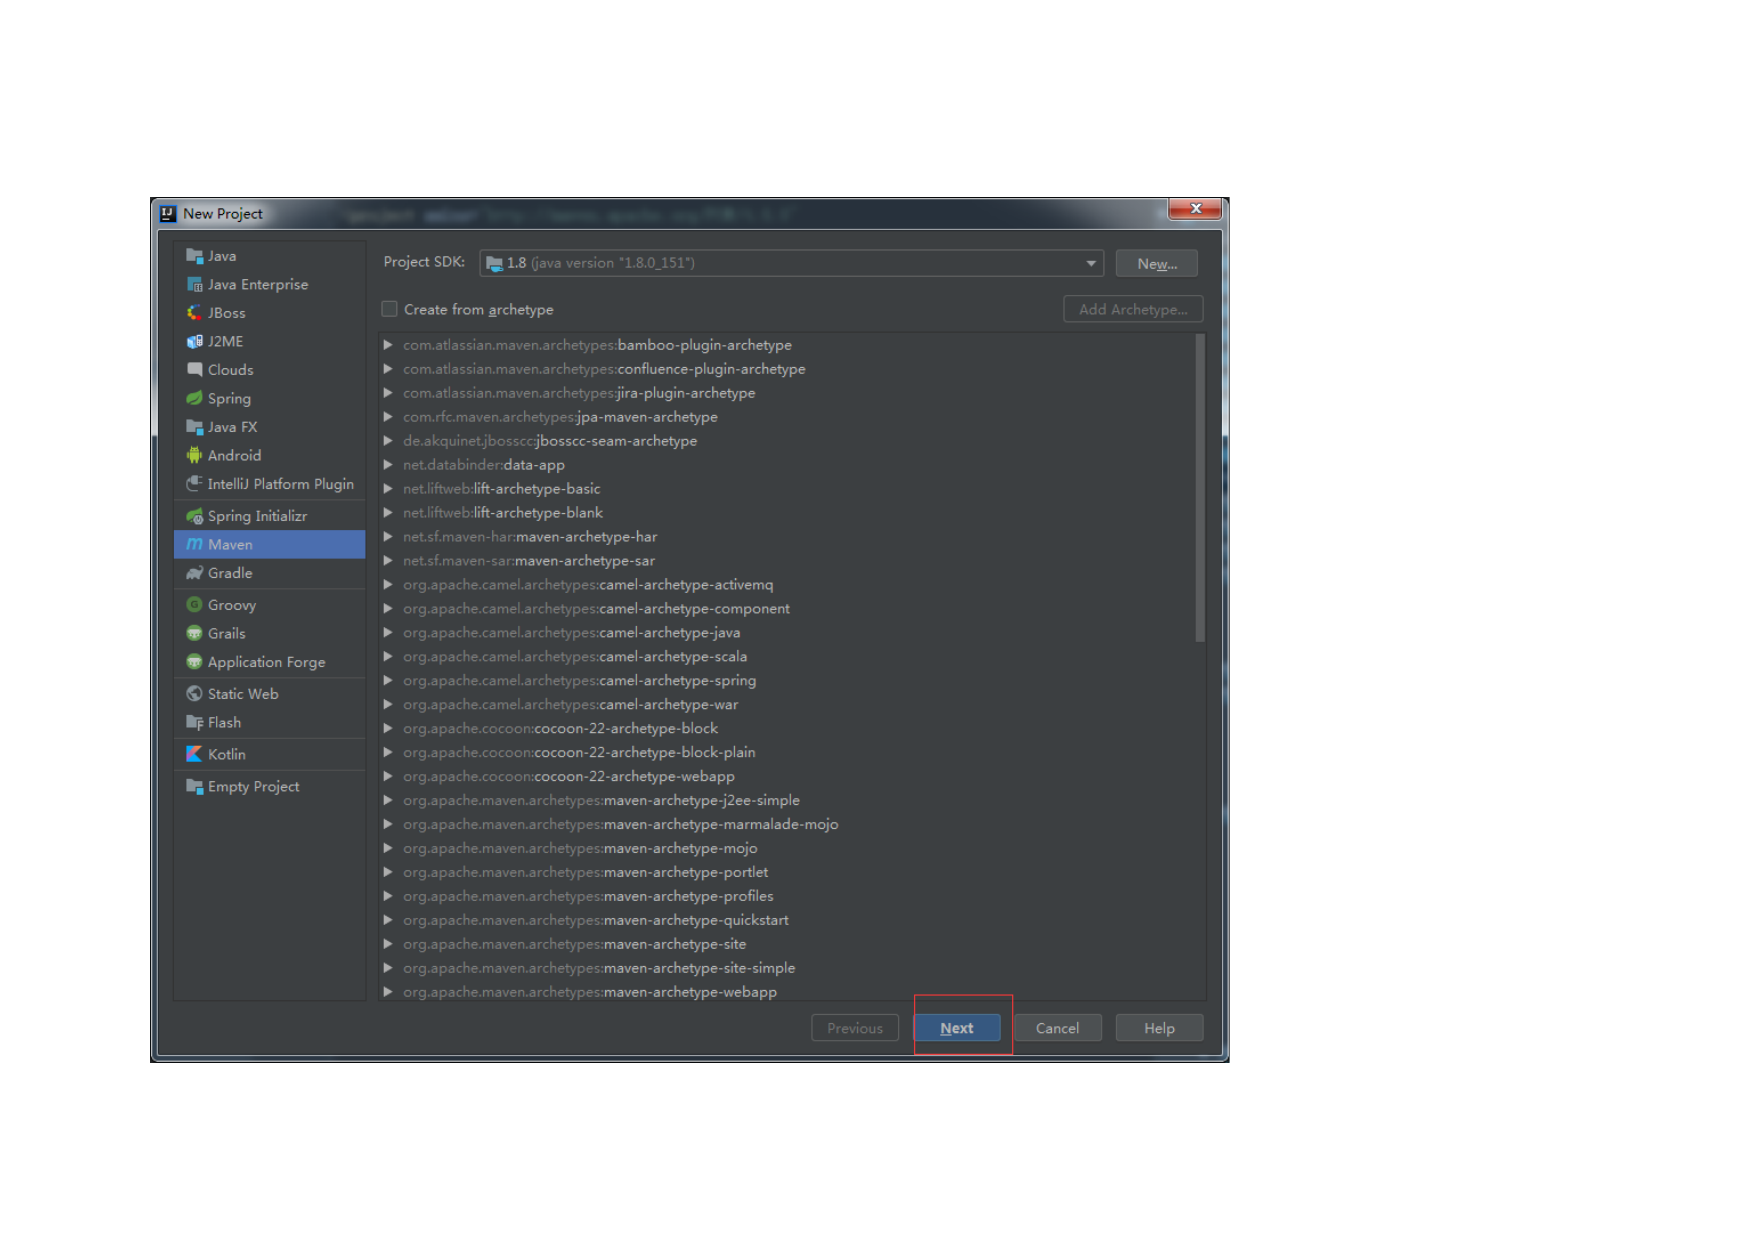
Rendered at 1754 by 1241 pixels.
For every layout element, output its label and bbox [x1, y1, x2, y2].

picture [150, 197, 1230, 1063]
